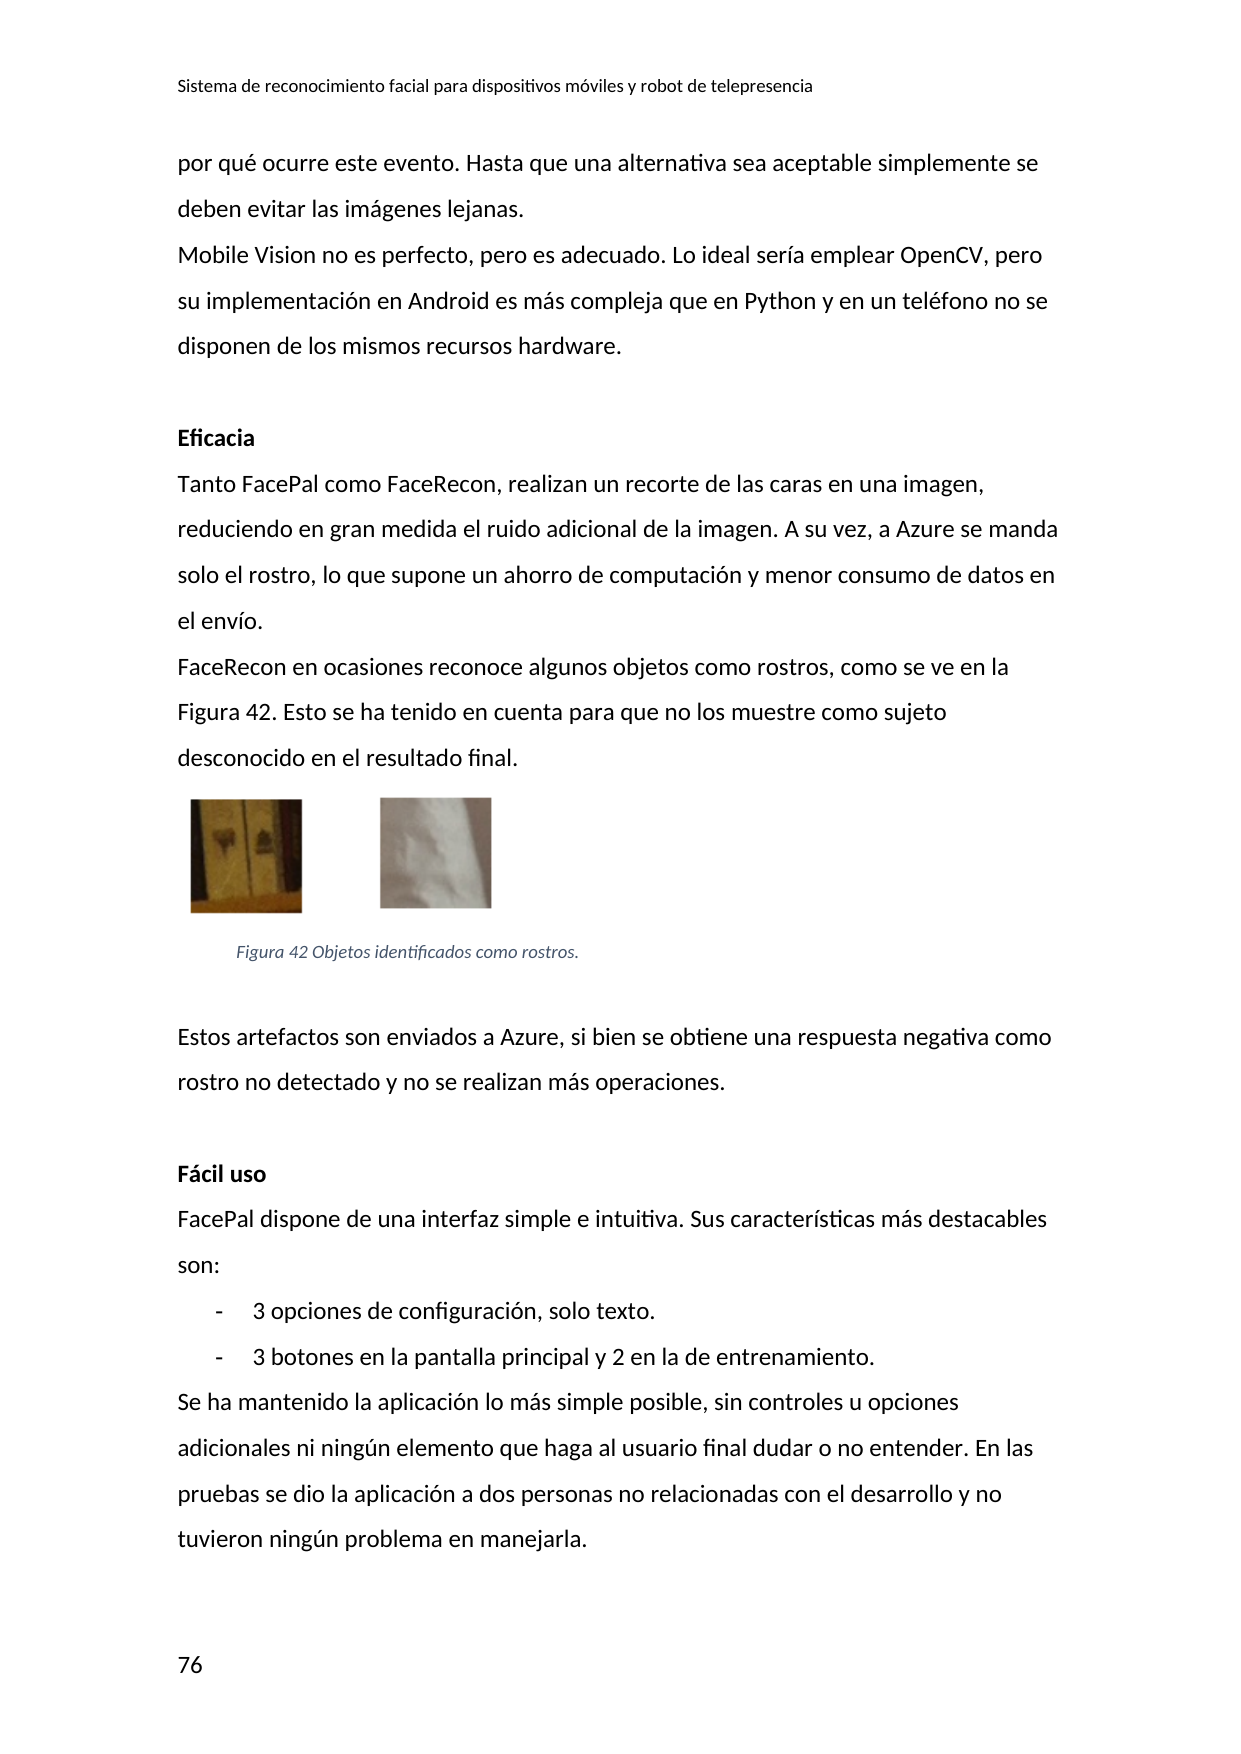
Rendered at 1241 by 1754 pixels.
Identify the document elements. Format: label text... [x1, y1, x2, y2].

text Estos artefactos son enviados a Azure, si bien se obtiene una respuesta negativa como rostro no detectado y no se realizan más operaciones. [177, 1021, 1063, 1097]
text Mobile Vision no es perfecto, pero es adecuado. Lo ideal sería emplear OpenCV, pero su implementación en Android es más compleja que en Python y en un teléfono no se disponen de los mismos recursos hardware. [177, 239, 1063, 361]
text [177, 148, 1063, 224]
picture [177, 787, 501, 926]
text Fácil uso [177, 1158, 1063, 1188]
text Figura 42 Objetos identificados como rostros. [177, 941, 1063, 963]
text Tanto FacePal como FaceRecon, realizan un recorte de las caras en una imagen, reduciendo en gran medida el ruido adicional de la imagen. A su vez, a Azure se manda solo el rostro, lo que supone un ahorro de computación y menor consumo de datos en el envío. [177, 468, 1063, 635]
text Eficacia [177, 422, 1063, 452]
text Se ha mantenido la aplicación lo más simple posible, sin controles u opciones adicionales ni ningún elemento que haga al usuario final dudar o no entender. En las pruebas se dio la aplicación a dos personas no relacionadas con el desarrollo y no tuvieron ningún problema en manejarla. [177, 1386, 1063, 1554]
text FacePal dispone de una interfaz simple e intuitiva. Sus características más destacables son: [177, 1203, 1063, 1280]
list 3 botones en la pantalla principal y 2 en la de entrenamiento. [215, 1341, 1063, 1371]
text FaceRecon en ocasiones reconoce algunos objetos como rostros, como se ve en la Figura 42. Esto se ha tenido en cuenta para que no los muestre como sujeto desconocido en el resultado final. [177, 651, 1063, 773]
list 3 opciones de configuración, solo texto. [215, 1295, 1063, 1326]
